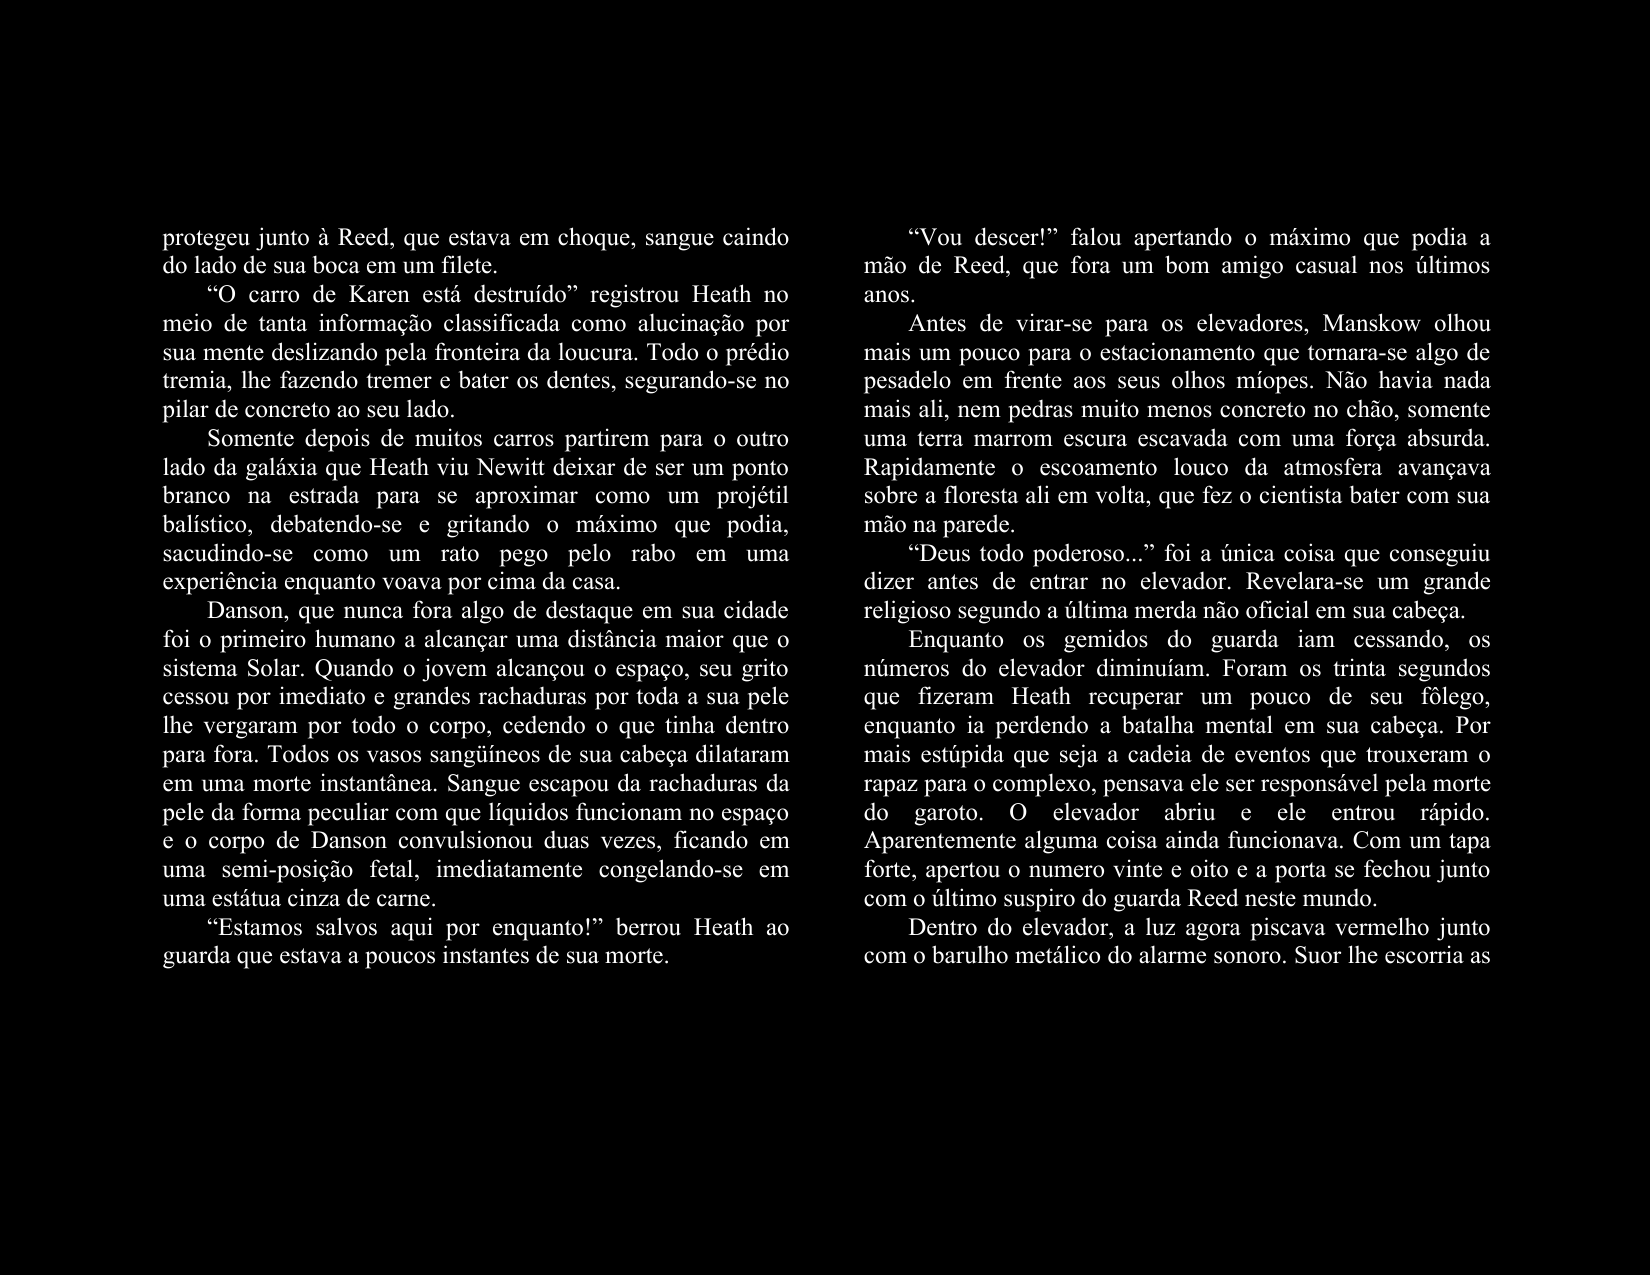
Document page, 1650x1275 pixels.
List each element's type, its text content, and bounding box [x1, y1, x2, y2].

text Danson, que nunca fora algo de destaque em sua cidade foi o primeiro humano a alcançar uma distância maior que o sistema Solar. Quando o jovem alcançou o espaço, seu grito cessou por imediato e grandes rachaduras por toda a sua pele lhe vergaram por todo o corpo, cedendo o que tinha dentro para fora. Todos os vasos sangüíneos de sua cabeça dilataram em uma morte instantânea. Sangue escapou da rachaduras da pele da forma peculiar com que líquidos funcionam no espaço e o corpo de Danson convulsionou duas vezes, ficando em uma semi-posição fetal, imediatamente congelando-se em uma estátua cinza de carne. [162, 595, 790, 912]
text Enquanto os gemidos do guarda iam cessando, os números do elevador diminuíam. Foram os trinta segundos que fizeram Heath recuperar um pouco de seu fôlego, enquanto ia perdendo a batalha mental em sua cabeça. Por mais estúpida que seja a cadeia de eventos que trouxeram o rapaz para o complexo, pensava ele ser responsável pela morte do garoto. O elevador abriu e ele entrou rápido. Aparentemente alguma coisa ainda funcionava. Com um tapa forte, apertou o numero vinte e oito e a porta se fechou junto com o último suspiro do guarda Reed neste mundo. [864, 624, 1491, 912]
text “Estamos salvos aqui por enquanto!” berrou Heath ao guarda que estava a poucos instantes de sua morte. [162, 912, 790, 969]
text “O carro de Karen está destruído” registrou Heath no meio de tanta informação classificada como alucinação por sua mente deslizando pela fronteira da loucura. Todo o prédio tremia, lhe fazendo tremer e bater os dentes, segurando-se no pilar de concreto ao seu lado. [162, 279, 790, 423]
text Somente depois de muitos carros partirem para o outro lado da galáxia que Heath viu Newitt deixar de ser um ponto branco na estrada para se aproximar como um projétil balístico, debatendo-se e gritando o máximo que podia, sacudindo-se como um rato pego pelo rabo em uma experiência enquanto voava por cima da casa. [162, 423, 790, 595]
text “Deus todo poderoso...” foi a única coisa que conseguiu dizer antes de entrar no elevador. Revelara-se um grande religioso segundo a última merda não oficial em sua cabeça. [864, 538, 1491, 624]
text Antes de virar-se para os elevadores, Manskow olhou mais um pouco para o estacionamento que tornara-se algo de pesadelo em frente aos seus olhos míopes. Não havia nada mais ali, nem pedras muito menos concreto no chão, somente uma terra marrom escura escavada com uma força absurda. Rapidamente o escoamento louco da atmosfera avançava sobre a floresta ali em volta, que fez o cientista bater com sua mão na parede. [864, 308, 1491, 538]
text “Vou descer!” falou apertando o máximo que podia a mão de Reed, que fora um bom amigo casual nos últimos anos. [864, 222, 1491, 308]
